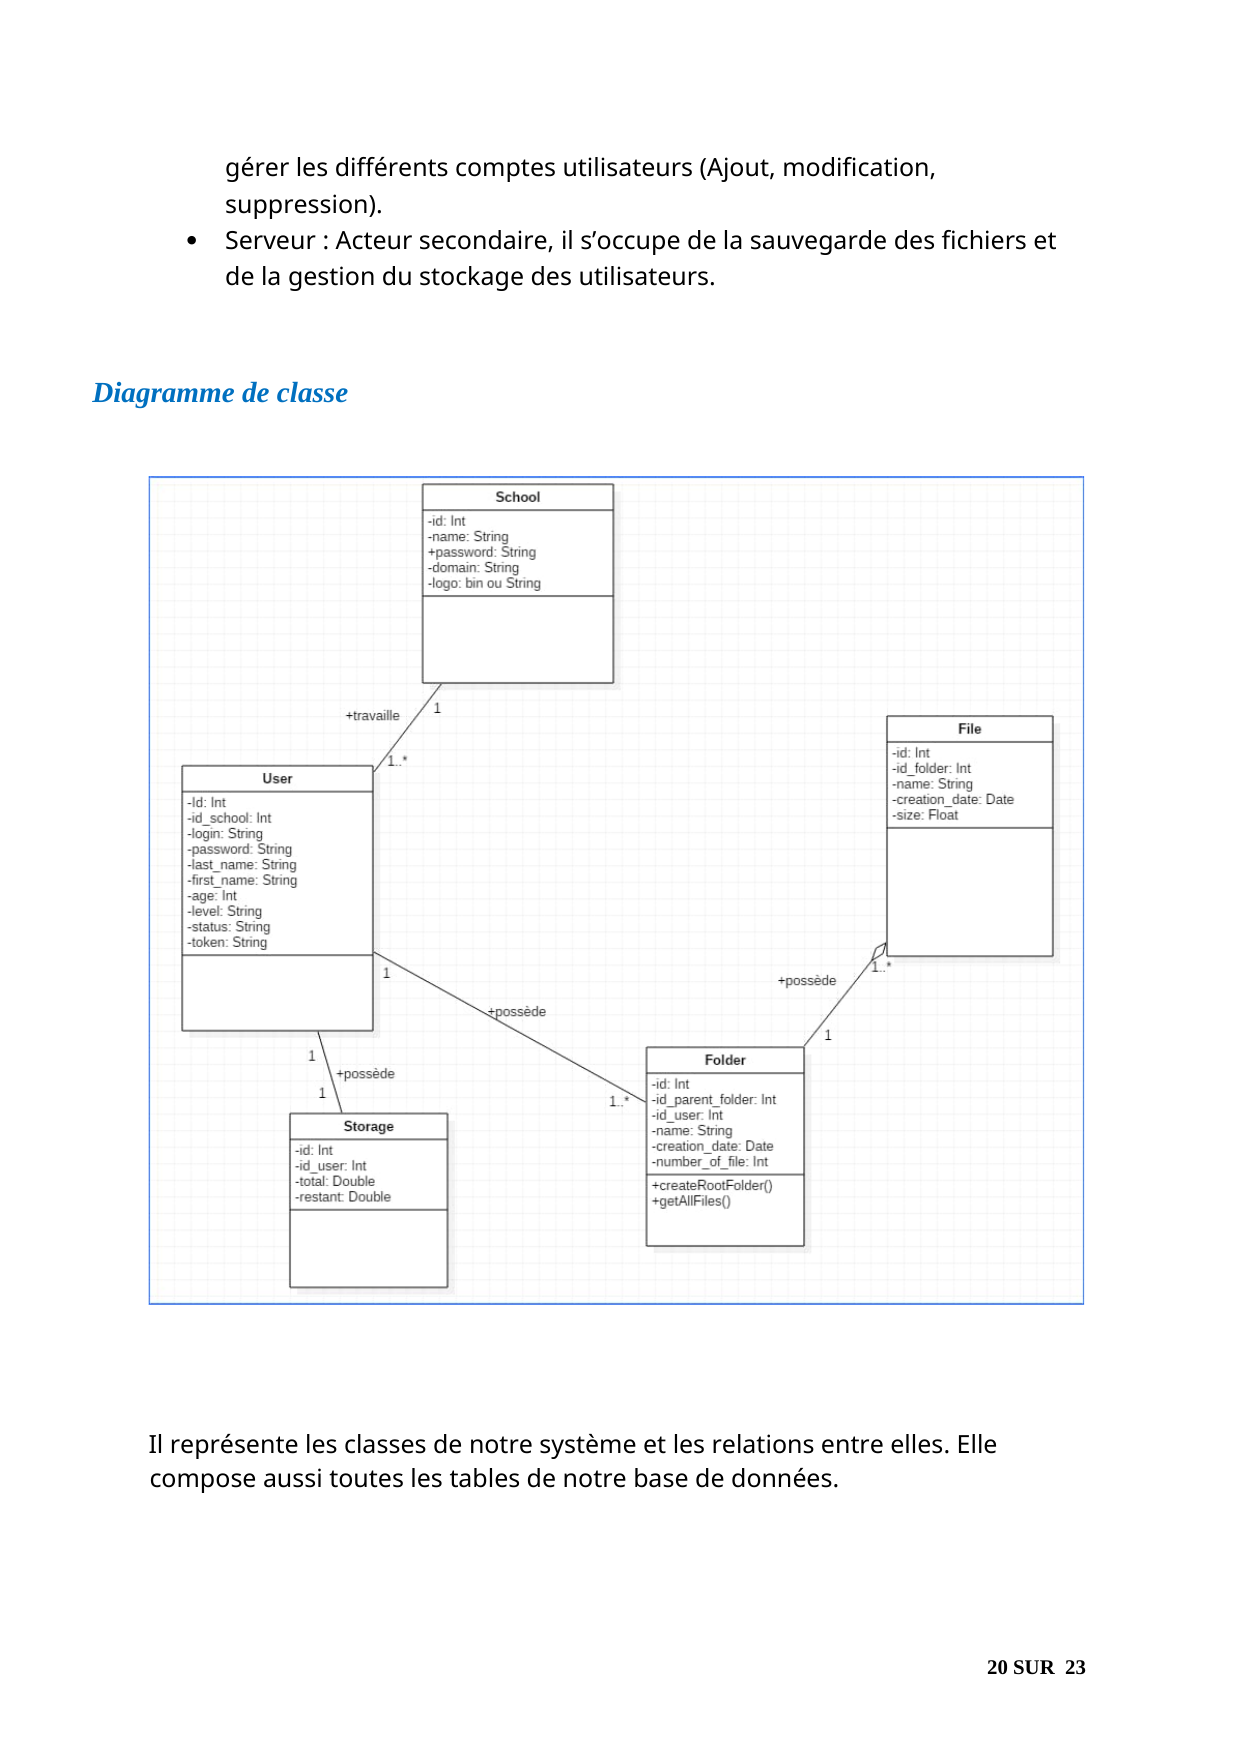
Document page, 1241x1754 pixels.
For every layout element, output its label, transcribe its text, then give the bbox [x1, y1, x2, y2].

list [187, 150, 1086, 220]
picture [148, 476, 1085, 1305]
list Serveur : Acteur secondaire, il s’occupe de la sauvegarde des fichiers et de la gestion du stockage des utilisateurs. [187, 223, 1086, 293]
text Il représente les classes de notre système et les relations entre elles. Elle compose aussi toutes les tables de notre base de données. [148, 1426, 1086, 1494]
